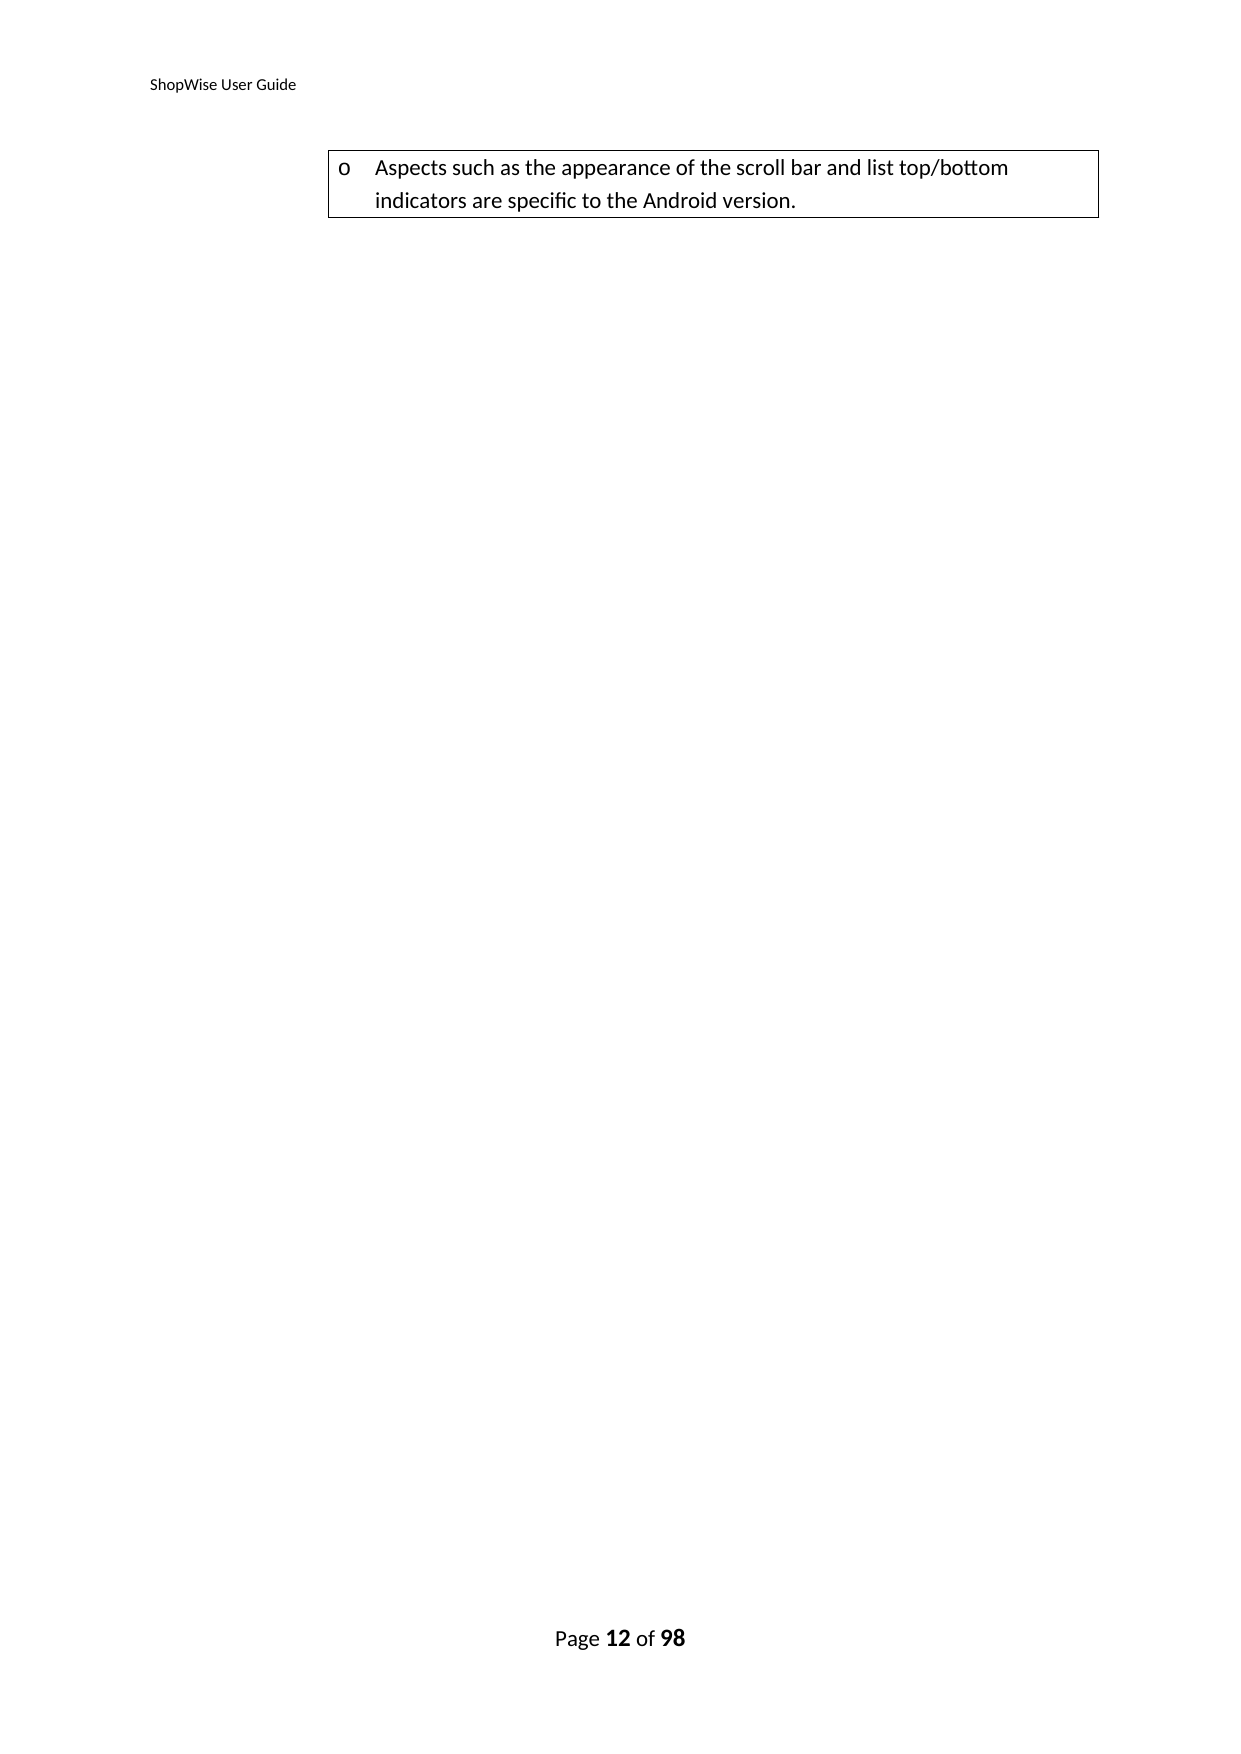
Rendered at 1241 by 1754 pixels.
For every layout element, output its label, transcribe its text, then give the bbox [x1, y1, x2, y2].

list Aspects such as the appearance of the scroll bar and list top/bottom indicators are specific to the Android version. [329, 151, 1098, 217]
